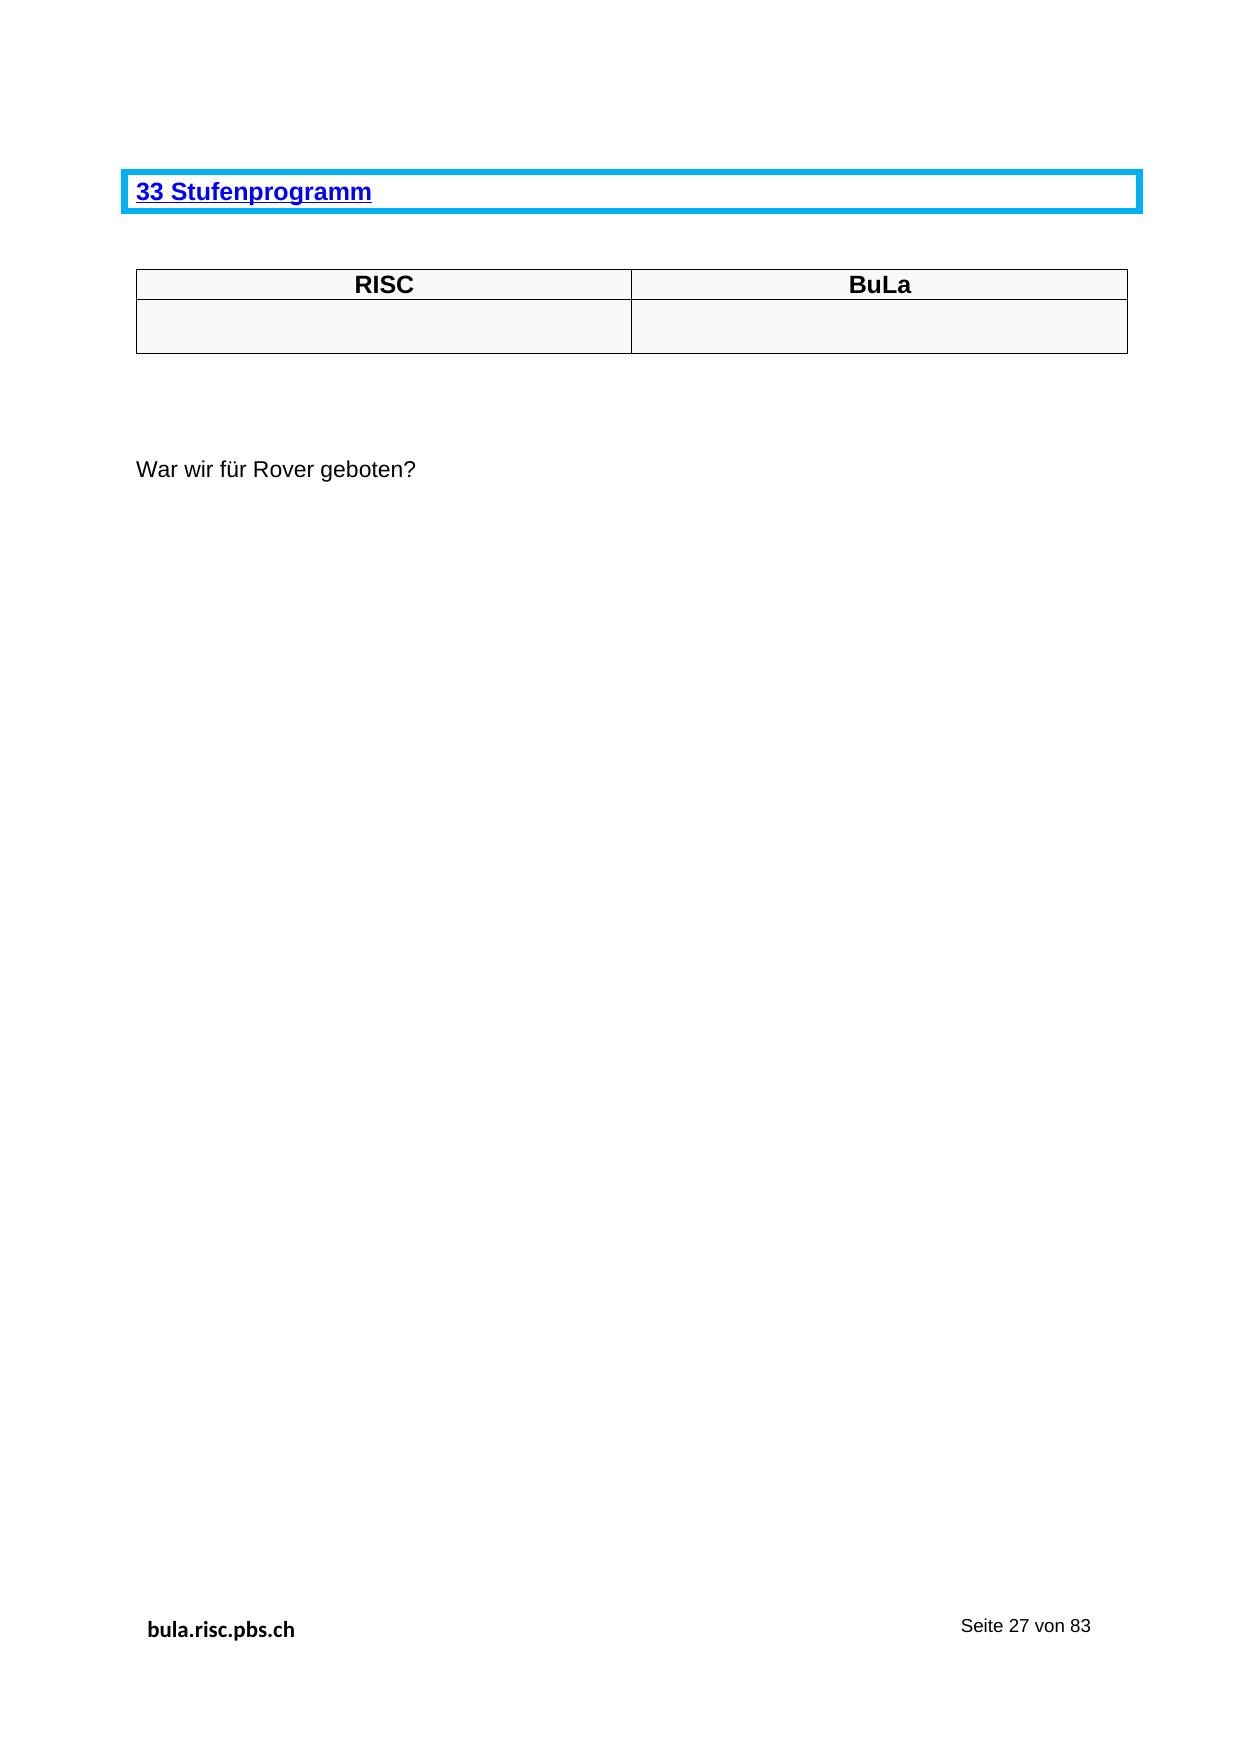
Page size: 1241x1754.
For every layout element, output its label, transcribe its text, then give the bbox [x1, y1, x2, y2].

text 33 Stufenprogramm [128, 175, 1136, 208]
table_cell [137, 300, 631, 353]
text War wir für Rover geboten? [136, 456, 1128, 482]
table_header BuLa [632, 270, 1127, 299]
table_header RISC [137, 270, 631, 299]
table_cell [632, 300, 1127, 353]
